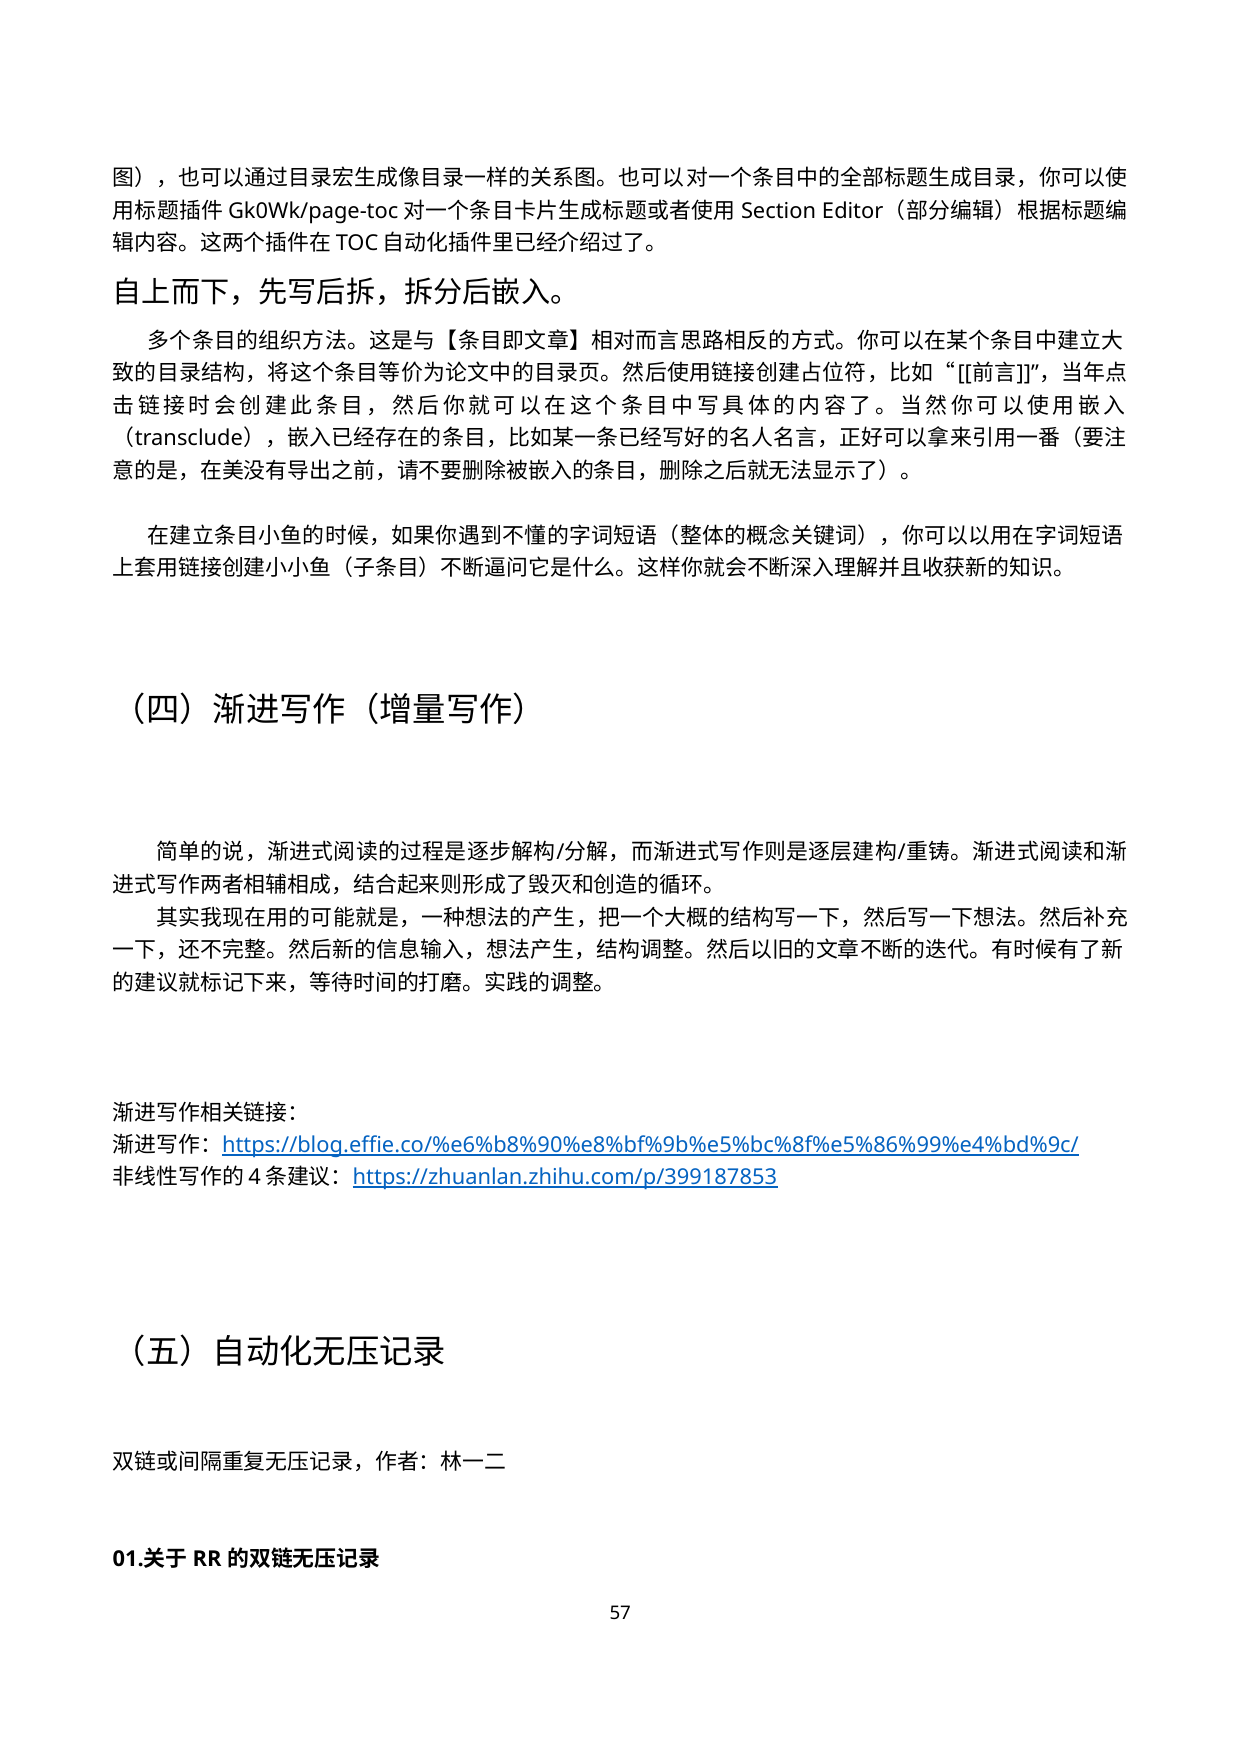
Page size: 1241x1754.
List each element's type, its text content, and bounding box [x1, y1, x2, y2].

text 简单的说，渐进式阅读的过程是逐步解构/分解，而渐进式写作则是逐层建构/重铸。渐进式阅读和渐进式写作两者相辅相成，结合起来则形成了毁灭和创造的循环。 [112, 834, 1128, 899]
text 非线性写作的4条建议：https://zhuanlan.zhihu.com/p/399187853 [112, 1159, 1128, 1192]
text 渐进写作：https://blog.effie.co/%e6%b8%90%e8%bf%9b%e5%bc%8f%e5%86%99%e4%bd%9c/ [112, 1127, 1128, 1159]
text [112, 160, 1128, 257]
text 其实我现在用的可能就是，一种想法的产生，把一个大概的结构写一下，然后写一下想法。然后补充一下，还不完整。然后新的信息输入，想法产生，结构调整。然后以旧的文章不断的迭代。有时候有了新的建议就标记下来，等待时间的打磨。实践的调整。 [112, 899, 1128, 997]
text 在建立条目小鱼的时候，如果你遇到不懂的字词短语（整体的概念关键词），你可以以用在字词短语上套用链接创建小小鱼（子条目）不断逼问它是什么。这样你就会不断深入理解并且收获新的知识。 [112, 517, 1128, 582]
text 自上而下，先写后拆，拆分后嵌入。 [112, 257, 1128, 322]
subtitle （五）自动化无压记录 [112, 1316, 1128, 1381]
text 01.关于 RR 的双链无压记录 [112, 1541, 1128, 1573]
text 双链或间隔重复无压记录，作者：林一二 [112, 1443, 1128, 1476]
subtitle （四）渐进写作（增量写作） [112, 674, 1128, 739]
text 渐进写作相关链接： [112, 1094, 1128, 1127]
text 多个条目的组织方法。这是与【条目即文章】相对而言思路相反的方式。你可以在某个条目中建立大致的目录结构，将这个条目等价为论文中的目录页。然后使用链接创建占位符，比如“[[前言]]”，当年点击链接时会创建此条目，然后你就可以在这个条目中写具体的内容了。当然你可以使用嵌入（transclude），嵌入已经存在的条目，比如某一条已经写好的名人名言，正好可以拿来引用一番（要注意的是，在美没有导出之前，请不要删除被嵌入的条目，删除之后就无法显示了）。 [112, 322, 1128, 485]
